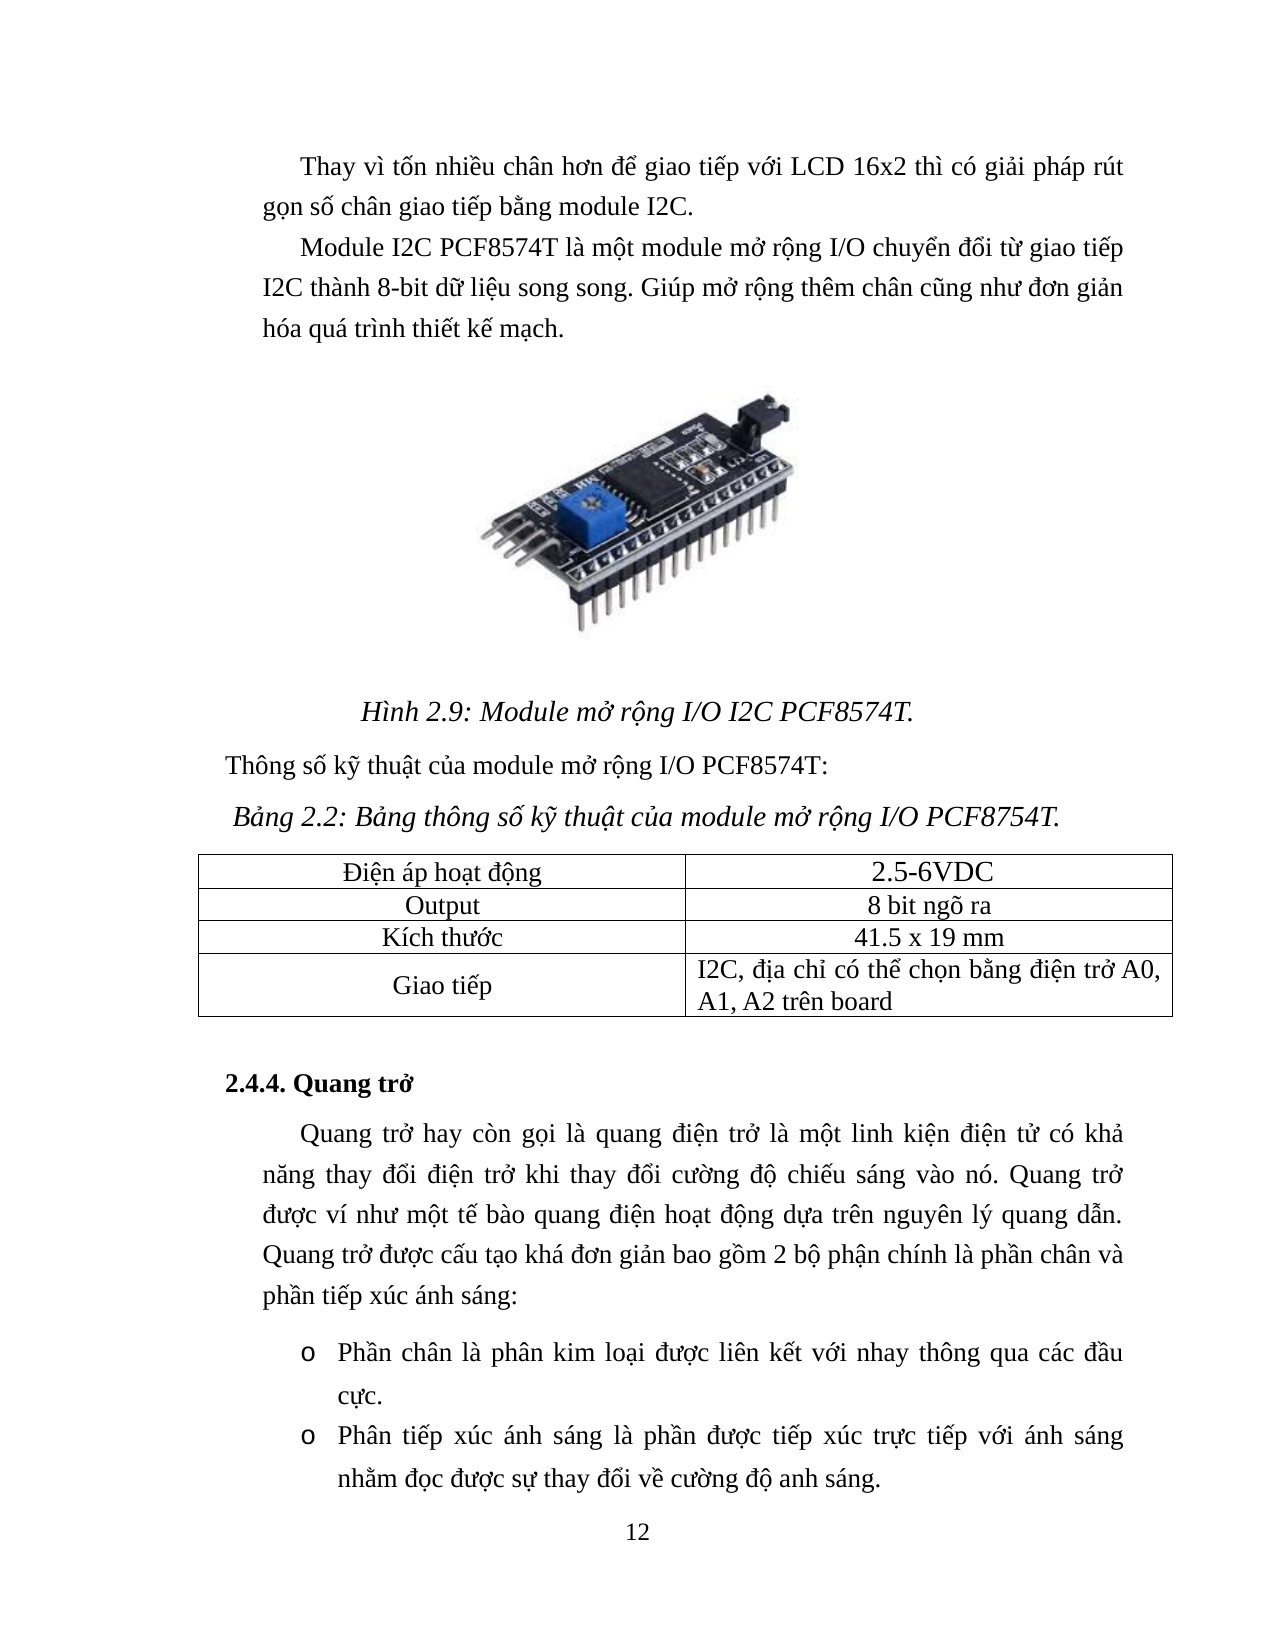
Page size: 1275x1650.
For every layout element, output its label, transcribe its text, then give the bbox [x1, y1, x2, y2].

text Thay vì tốn nhiều chân hơn để giao tiếp với LCD 16x2 thì có giải pháp rút gọn số chân giao tiếp bằng module I2C. [262, 150, 1125, 222]
list Quang trở [225, 1067, 1125, 1098]
list Phần chân là phân kim loại được liên kết với nhay thông qua các đầu cực. [300, 1336, 1125, 1410]
text Module I2C PCF8574T là một module mở rộng I/O chuyển đổi từ giao tiếp I2C thành 8-bit dữ liệu song song. Giúp mở rộng thêm chân cũng như đơn giản hóa quá trình thiết kế mạch. [262, 231, 1125, 343]
table_cell Giao tiếp [199, 954, 685, 1016]
table_cell I2C, địa chỉ có thể chọn bằng điện trở A0, A1, A2 trên board [686, 954, 1172, 1016]
table_cell 41.5 x 19 mm [686, 921, 1172, 952]
table_cell 8 bit ngõ ra [686, 889, 1172, 920]
text Thông số kỹ thuật của module mở rộng I/O PCF8574T: [150, 749, 1125, 780]
table_header 2.5-6VDC [686, 855, 1172, 888]
table_cell Kích thước [199, 921, 685, 952]
table_header Điện áp hoạt động [199, 855, 685, 888]
picture [475, 352, 800, 676]
list Phân tiếp xúc ánh sáng là phần được tiếp xúc trực tiếp với ánh sáng nhằm đọc được sự thay đổi về cường độ anh sáng. [300, 1419, 1125, 1493]
table_cell Output [199, 889, 685, 920]
text Quang trở hay còn gọi là quang điện trở là một linh kiện điện tử có khả năng thay đổi điện trở khi thay đổi cường độ chiếu sáng vào nó. Quang trở được ví như một tế bào quang điện hoạt động dựa trên nguyên lý quang dẫn. Quang trở được cấu tạo khá đơn giản bao gồm 2 bộ phận chính là phần chân và phần tiếp xúc ánh sáng: [262, 1117, 1125, 1310]
